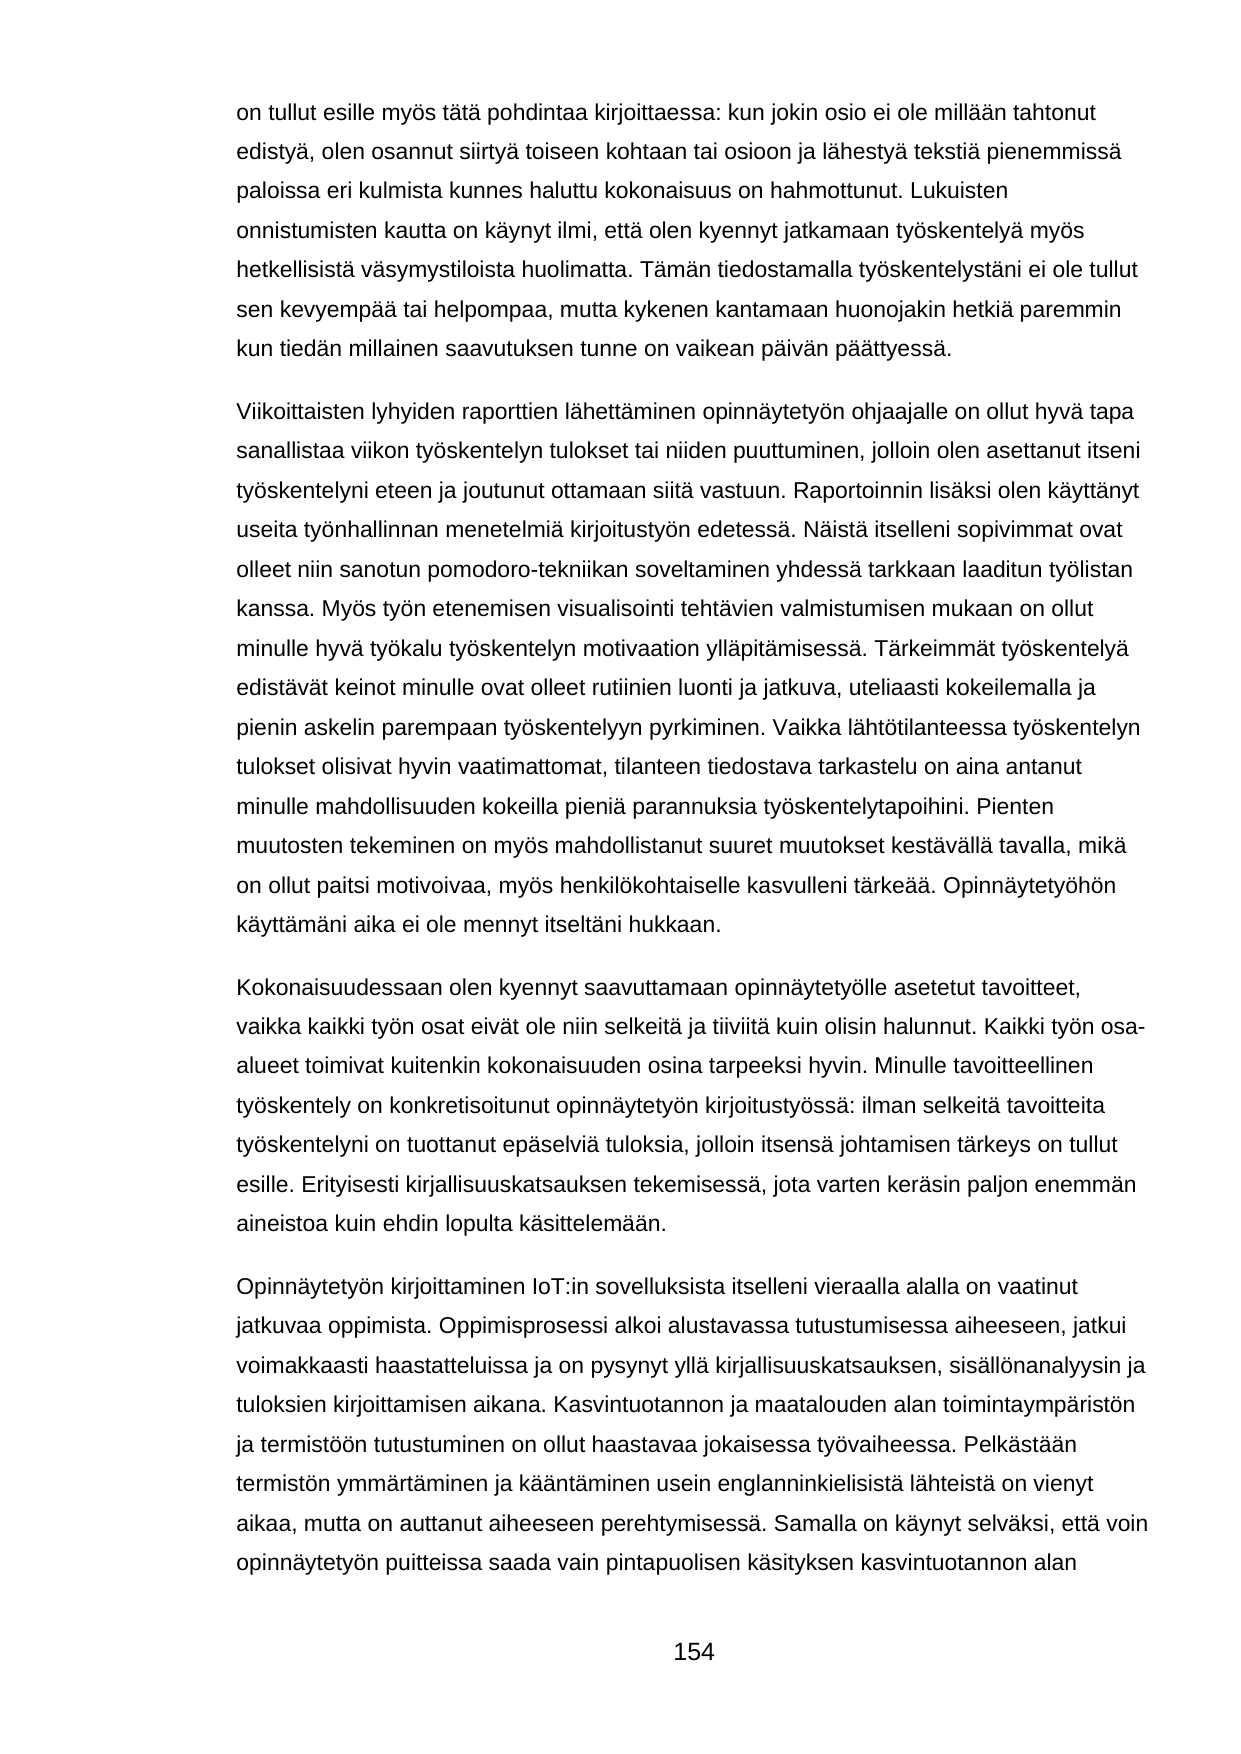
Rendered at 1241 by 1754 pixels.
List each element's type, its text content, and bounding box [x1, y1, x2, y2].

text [236, 98, 1152, 362]
text Kokonaisuudessaan olen kyennyt saavuttamaan opinnäytetyölle asetetut tavoitteet, vaikka kaikki työn osat eivät ole niin selkeitä ja tiiviitä kuin olisin halunnut. Kaikki työn osa-alueet toimivat kuitenkin kokonaisuuden osina tarpeeksi hyvin. Minulle tavoitteellinen työskentely on konkretisoitunut opinnäytetyön kirjoitustyössä: ilman selkeitä tavoitteita työskentelyni on tuottanut epäselviä tuloksia, jolloin itsensä johtamisen tärkeys on tullut esille. Erityisesti kirjallisuuskatsauksen tekemisessä, jota varten keräsin paljon enemmän aineistoa kuin ehdin lopulta käsittelemään. [236, 973, 1152, 1237]
text Viikoittaisten lyhyiden raporttien lähettäminen opinnäytetyön ohjaajalle on ollut hyvä tapa sanallistaa viikon työskentelyn tulokset tai niiden puuttuminen, jolloin olen asettanut itseni työskentelyni eteen ja joutunut ottamaan siitä vastuun. Raportoinnin lisäksi olen käyttänyt useita työnhallinnan menetelmiä kirjoitustyön edetessä. Näistä itselleni sopivimmat ovat olleet niin sanotun pomodoro-tekniikan soveltaminen yhdessä tarkkaan laaditun työlistan kanssa. Myös työn etenemisen visualisointi tehtävien valmistumisen mukaan on ollut minulle hyvä työkalu työskentelyn motivaation ylläpitämisessä. Tärkeimmät työskentelyä edistävät keinot minulle ovat olleet rutiinien luonti ja jatkuva, uteliaasti kokeilemalla ja pienin askelin parempaan työskentelyyn pyrkiminen. Vaikka lähtötilanteessa työskentelyn tulokset olisivat hyvin vaatimattomat, tilanteen tiedostava tarkastelu on aina antanut minulle mahdollisuuden kokeilla pieniä parannuksia työskentelytapoihini. Pienten muutosten tekeminen on myös mahdollistanut suuret muutokset kestävällä tavalla, mikä on ollut paitsi motivoivaa, myös henkilökohtaiselle kasvulleni tärkeää. Opinnäytetyöhön käyttämäni aika ei ole mennyt itseltäni hukkaan. [236, 398, 1152, 937]
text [236, 1273, 1152, 1575]
